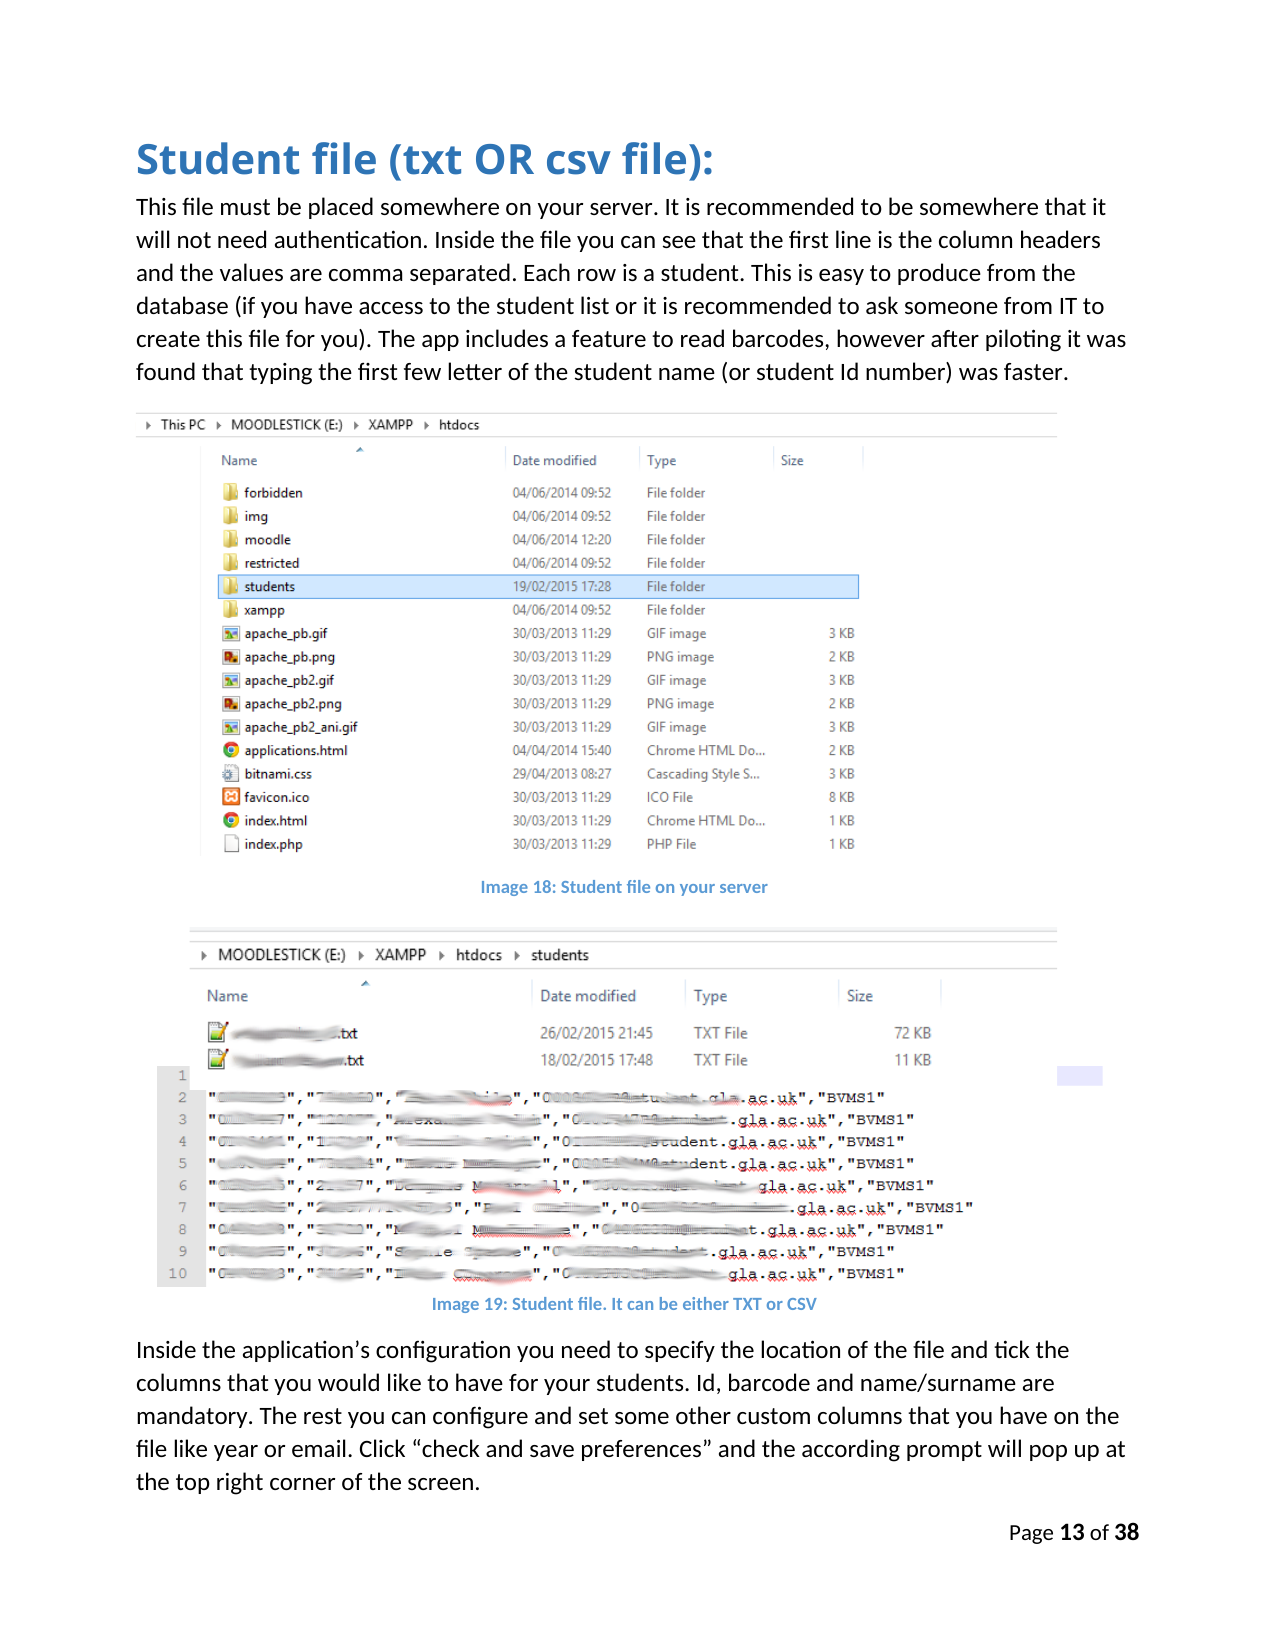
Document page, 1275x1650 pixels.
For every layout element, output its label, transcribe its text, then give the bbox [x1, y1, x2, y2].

picture [157, 927, 1103, 1287]
text This file must be placed somewhere on your server. It is recommended to be somewhere that it will not need authentication. Inside the file you can see that the first line is the column headers and the values are comma separated. Each row is a student. This is easy to produce from the database (if you have access to the student list or it is recommended to ask someone from IT to create this file for you). The app includes a feature to read barcodes, however after piloting it was found that typing the first few letter of the student name (or student Id number) was faster. [136, 191, 1139, 386]
picture [135, 405, 1058, 856]
subtitle Student file (txt OR csv file): [136, 130, 1139, 187]
